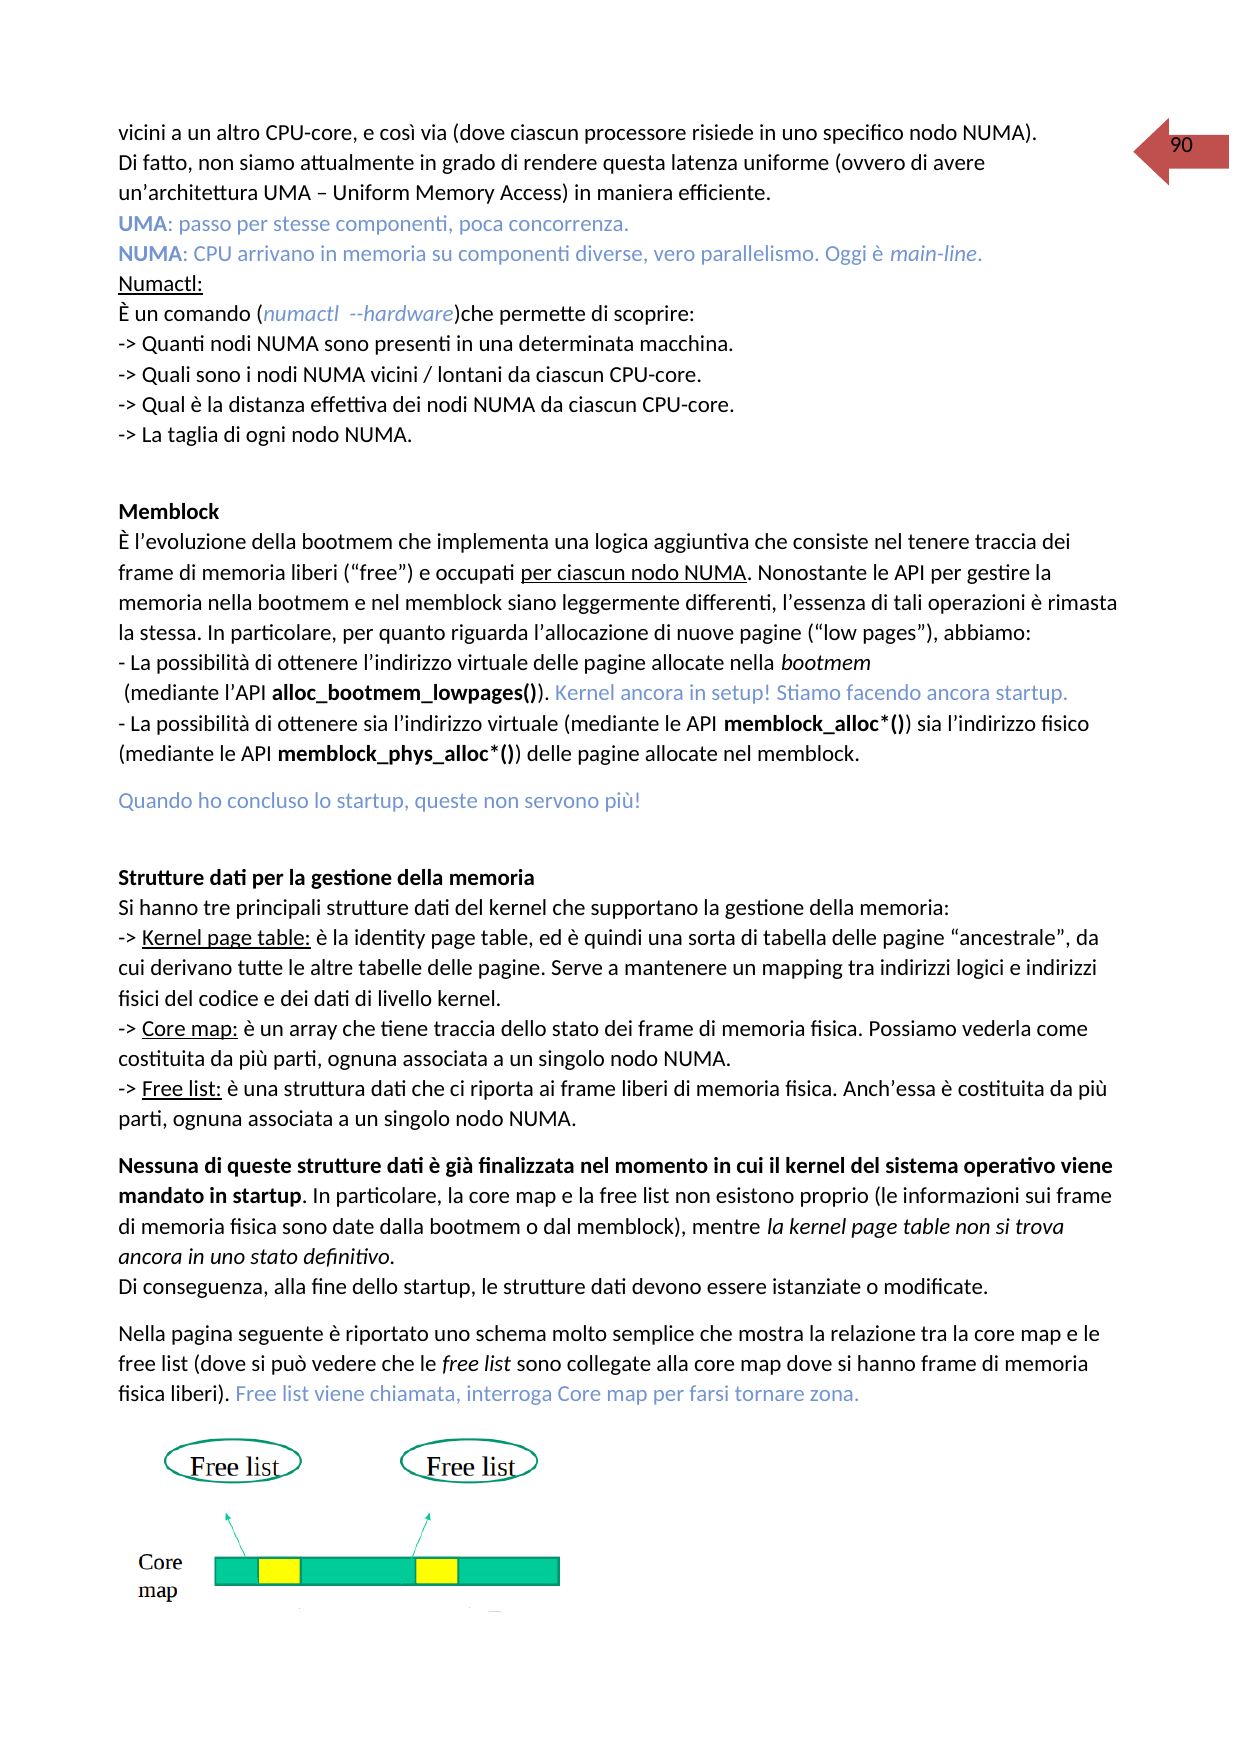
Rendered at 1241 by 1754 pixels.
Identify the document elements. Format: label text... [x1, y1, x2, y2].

text Quando ho concluso lo startup, queste non servono più! [118, 786, 1122, 814]
picture [118, 1426, 578, 1612]
text Nessuna di queste strutture dati è già finalizzata nel momento in cui il kernel del sistema operativo viene mandato in startup. In particolare, la core map e la free list non esistono proprio (le informazioni sui frame di memoria fisica sono date dalla bootmem o dal memblock), mentre la kernel page table non si trova ancora in uno stato definitivo. Di conseguenza, alla fine dello startup, le strutture dati devono essere istanziate o modificate. [118, 1151, 1122, 1300]
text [118, 118, 1122, 448]
text Nella pagina seguente è riportato uno schema molto semplice che mostra la relazione tra la core map e le free list (dove si può vedere che le free list sono collegate alla core map dove si hanno frame di memoria fisica liberi). Free list viene chiamata, interroga Core map per farsi tornare zona. [118, 1319, 1122, 1408]
text Memblock È l’evoluzione della bootmem che implementa una logica aggiuntiva che consiste nel tenere traccia dei frame di memoria liberi (“free”) e occupati per ciascun nodo NUMA. Nonostante le API per gestire la memoria nella bootmem e nel memblock siano leggermente differenti, l’essenza di tali operazioni è rimasta la stessa. In particolare, per quanto riguarda l’allocazione di nuove pagine (“low pages”), abbiamo: - La possibilità di ottenere l’indirizzo virtuale delle pagine allocate nella bootmem (mediante l’API alloc_bootmem_lowpages()). Kernel ancora in setup! Stiamo facendo ancora startup. - La possibilità di ottenere sia l’indirizzo virtuale (mediante le API memblock_alloc*()) sia l’indirizzo fisico (mediante le API memblock_phys_alloc*()) delle pagine allocate nel memblock. [118, 467, 1122, 767]
text Strutture dati per la gestione della memoria Si hanno tre principali strutture dati del kernel che supportano la gestione della memoria: -> Kernel page table: è la identity page table, ed è quindi una sorta di tabella delle pagine “ancestrale”, da cui derivano tutte le altre tabelle delle pagine. Serve a mantenere un mapping tra indirizzi logici e indirizzi fisici del codice e dei dati di livello kernel. -> Core map: è un array che tiene traccia dello stato dei frame di memoria fisica. Possiamo vederla come costituita da più parti, ognuna associata a un singolo nodo NUMA. -> Free list: è una struttura dati che ci riporta ai frame liberi di memoria fisica. Anch’essa è costituita da più parti, ognuna associata a un singolo nodo NUMA. [118, 833, 1122, 1133]
